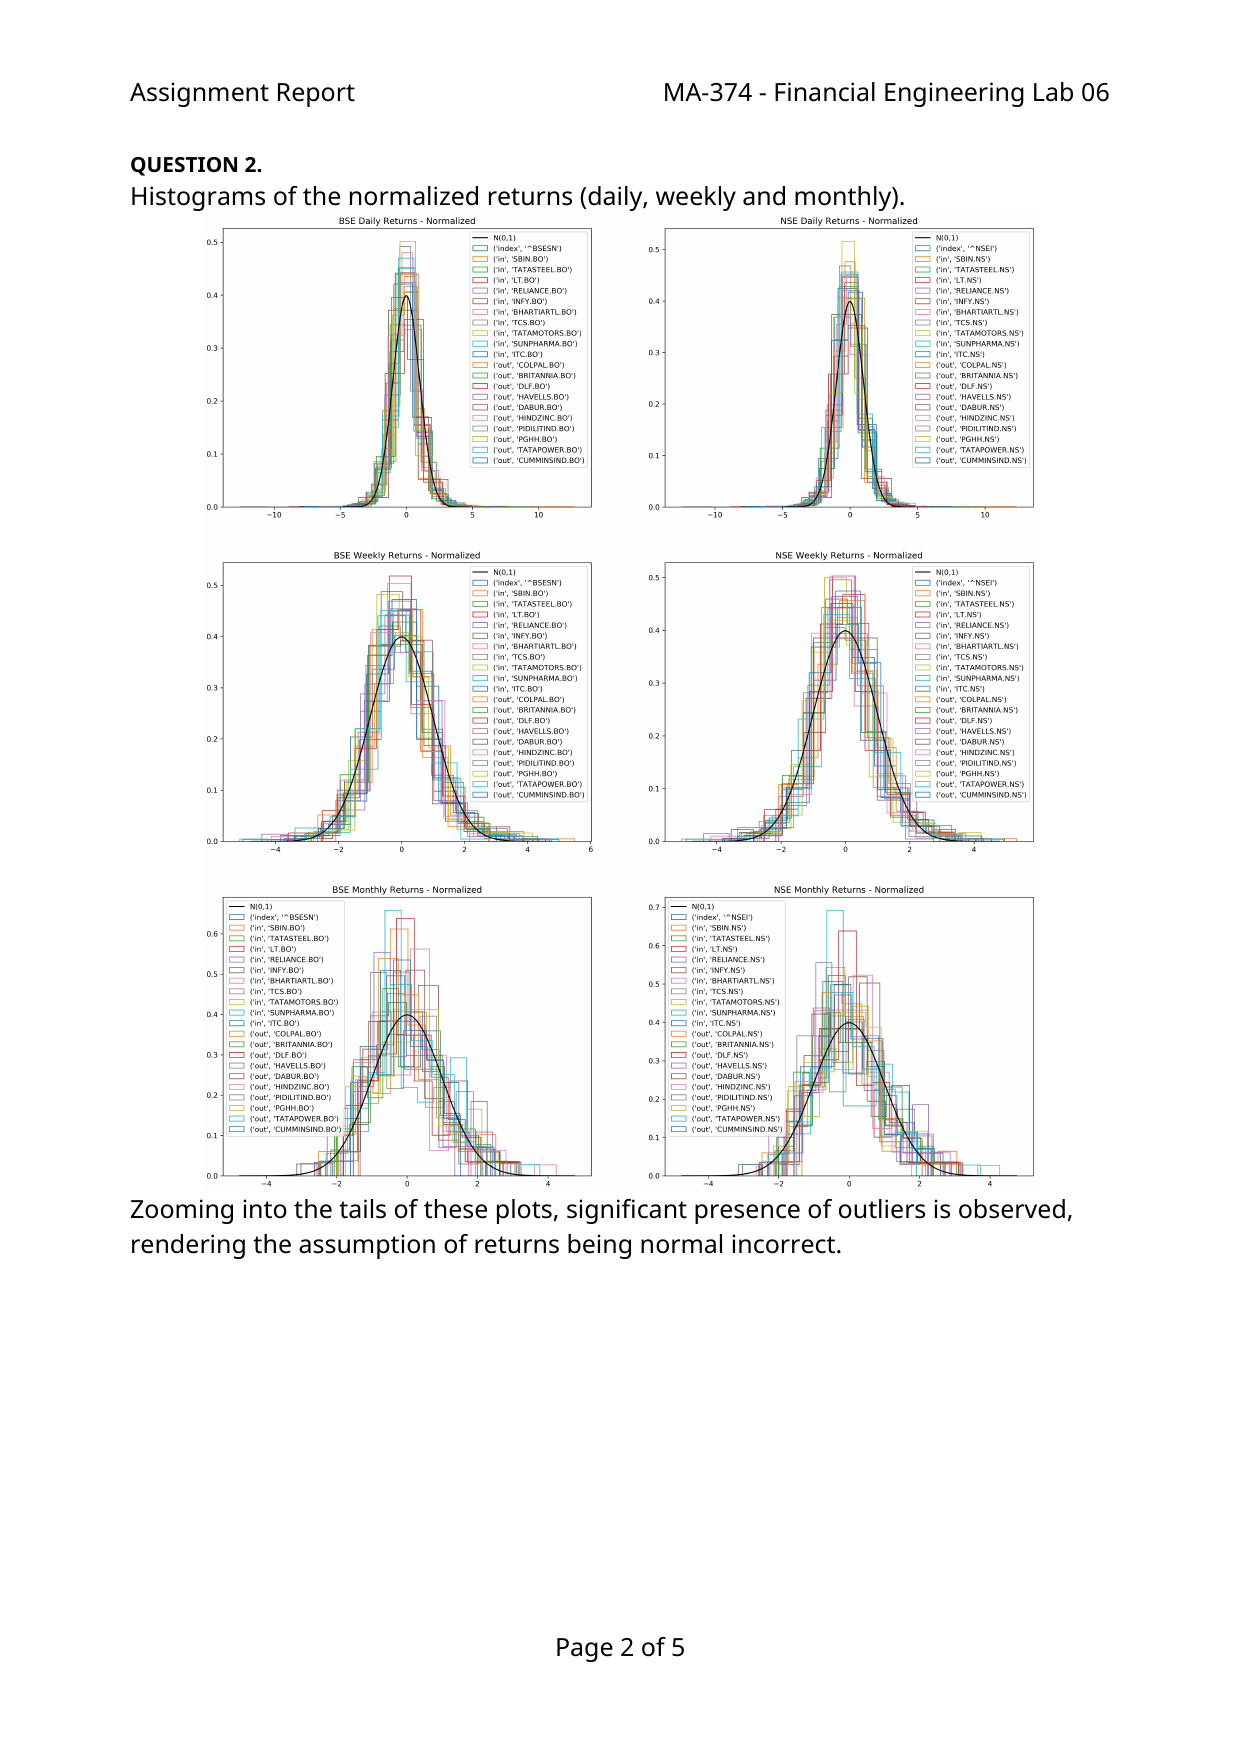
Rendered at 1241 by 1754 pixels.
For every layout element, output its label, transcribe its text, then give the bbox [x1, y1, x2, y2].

picture [201, 212, 1039, 1193]
text Histograms of the normalized returns (daily, weekly and monthly). [130, 178, 1110, 212]
text Zooming into the tails of these plots, significant presence of outliers is observed, rendering the assumption of returns being normal incorrect. [130, 1192, 1110, 1260]
text Question 2. [130, 150, 1110, 178]
